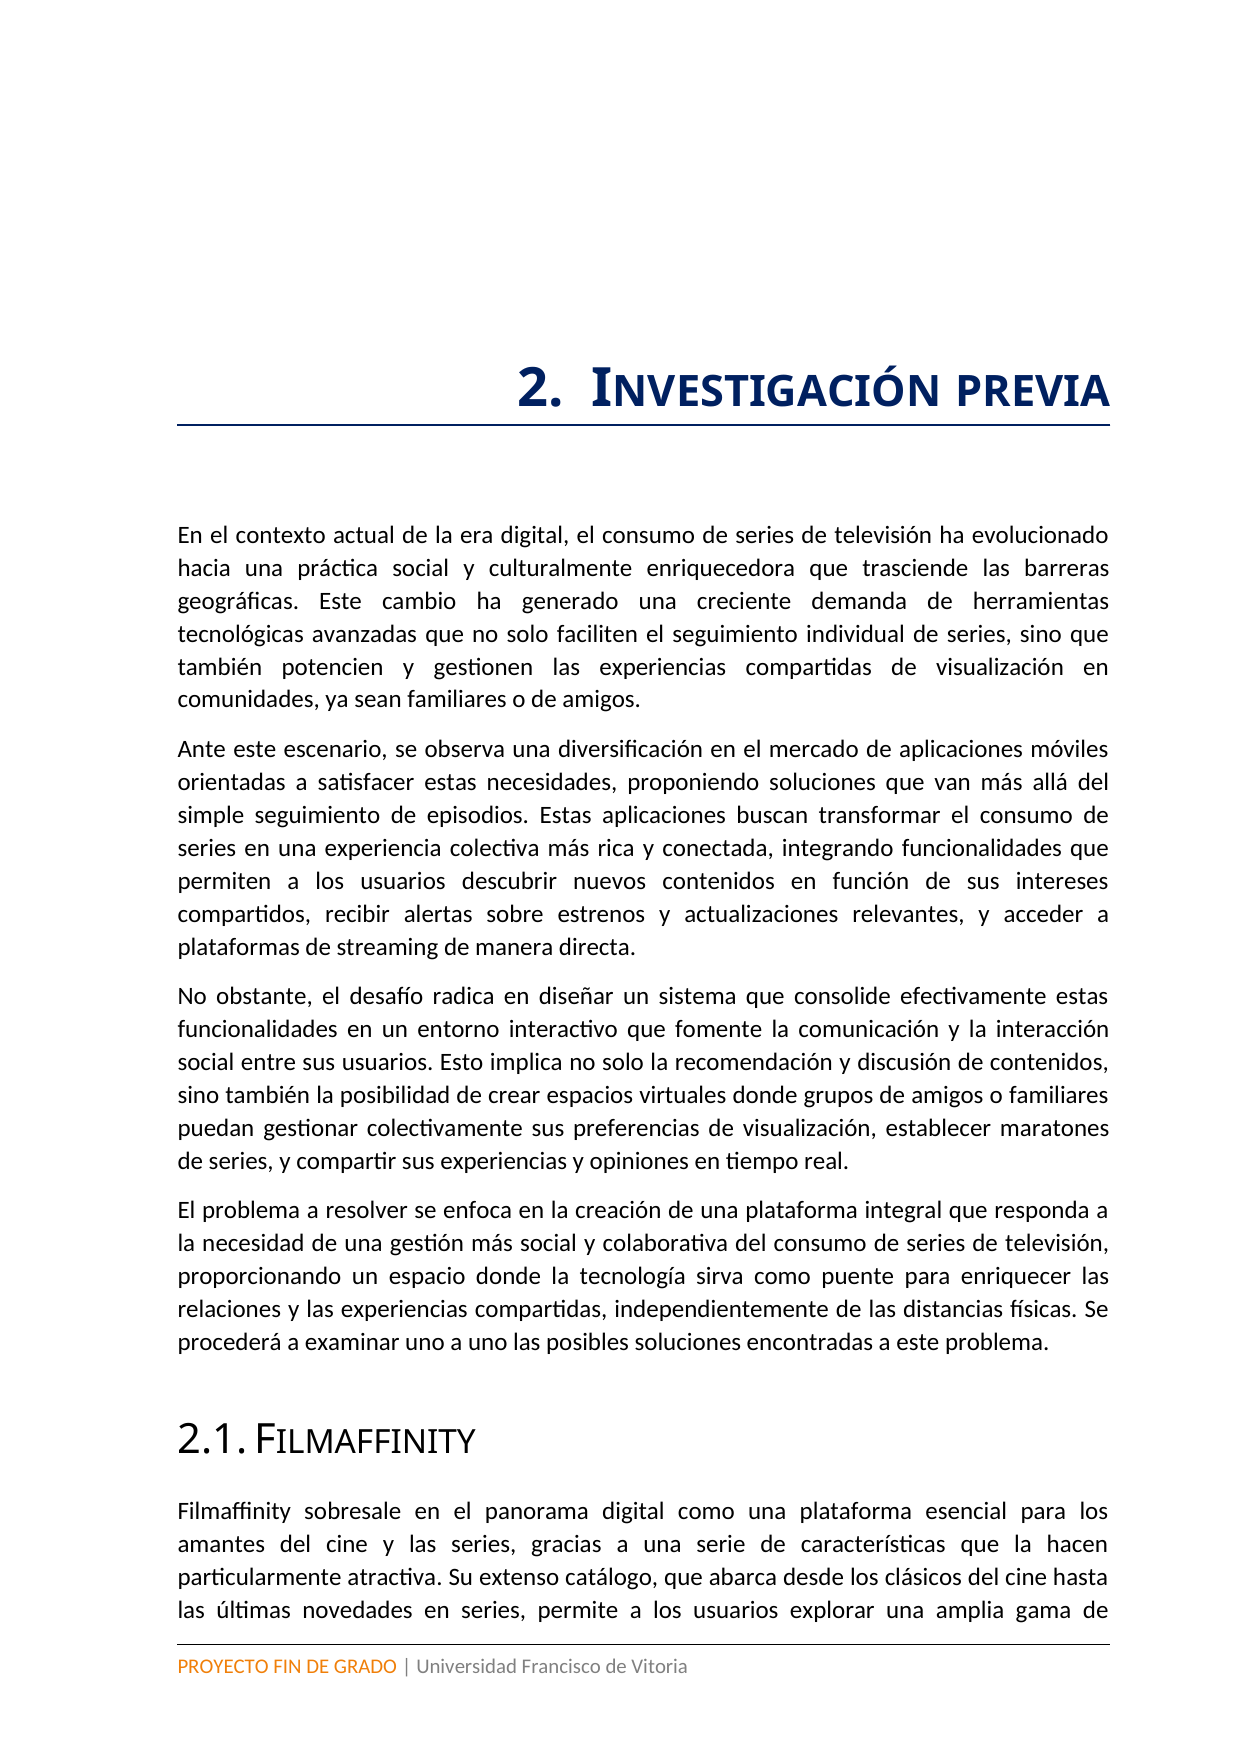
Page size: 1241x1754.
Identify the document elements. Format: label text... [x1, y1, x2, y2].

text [177, 1495, 1110, 1624]
text No obstante, el desafío radica en diseñar un sistema que consolide efectivamente estas funcionalidades en un entorno interactivo que fomente la comunicación y la interacción social entre sus usuarios. Esto implica no solo la recomendación y discusión de contenidos, sino también la posibilidad de crear espacios virtuales donde grupos de amigos o familiares puedan gestionar colectivamente sus preferencias de visualización, establecer maratones de series, y compartir sus experiencias y opiniones en tiempo real. [177, 980, 1110, 1175]
text El problema a resolver se enfoca en la creación de una plataforma integral que responda a la necesidad de una gestión más social y colaborativa del consumo de series de televisión, proporcionando un espacio donde la tecnología sirva como puente para enriquecer las relaciones y las experiencias compartidas, independientemente de las distancias físicas. Se procederá a examinar uno a uno las posibles soluciones encontradas a este problema. [177, 1194, 1110, 1357]
text Ante este escenario, se observa una diversificación en el mercado de aplicaciones móviles orientadas a satisfacer estas necesidades, proponiendo soluciones que van más allá del simple seguimiento de episodios. Estas aplicaciones buscan transformar el consumo de series en una experiencia colectiva más rica y conectada, integrando funcionalidades que permiten a los usuarios descubrir nuevos contenidos en función de sus intereses compartidos, recibir alertas sobre estrenos y actualizaciones relevantes, y acceder a plataformas de streaming de manera directa. [177, 733, 1110, 961]
subtitle Investigación previa [177, 348, 1110, 424]
text En el contexto actual de la era digital, el consumo de series de televisión ha evolucionado hacia una práctica social y culturalmente enriquecedora que trasciende las barreras geográficas. Este cambio ha generado una creciente demanda de herramientas tecnológicas avanzadas que no solo faciliten el seguimiento individual de series, sino que también potencien y gestionen las experiencias compartidas de visualización en comunidades, ya sean familiares o de amigos. [177, 519, 1110, 714]
subtitle Filmaffinity [177, 1409, 1110, 1466]
